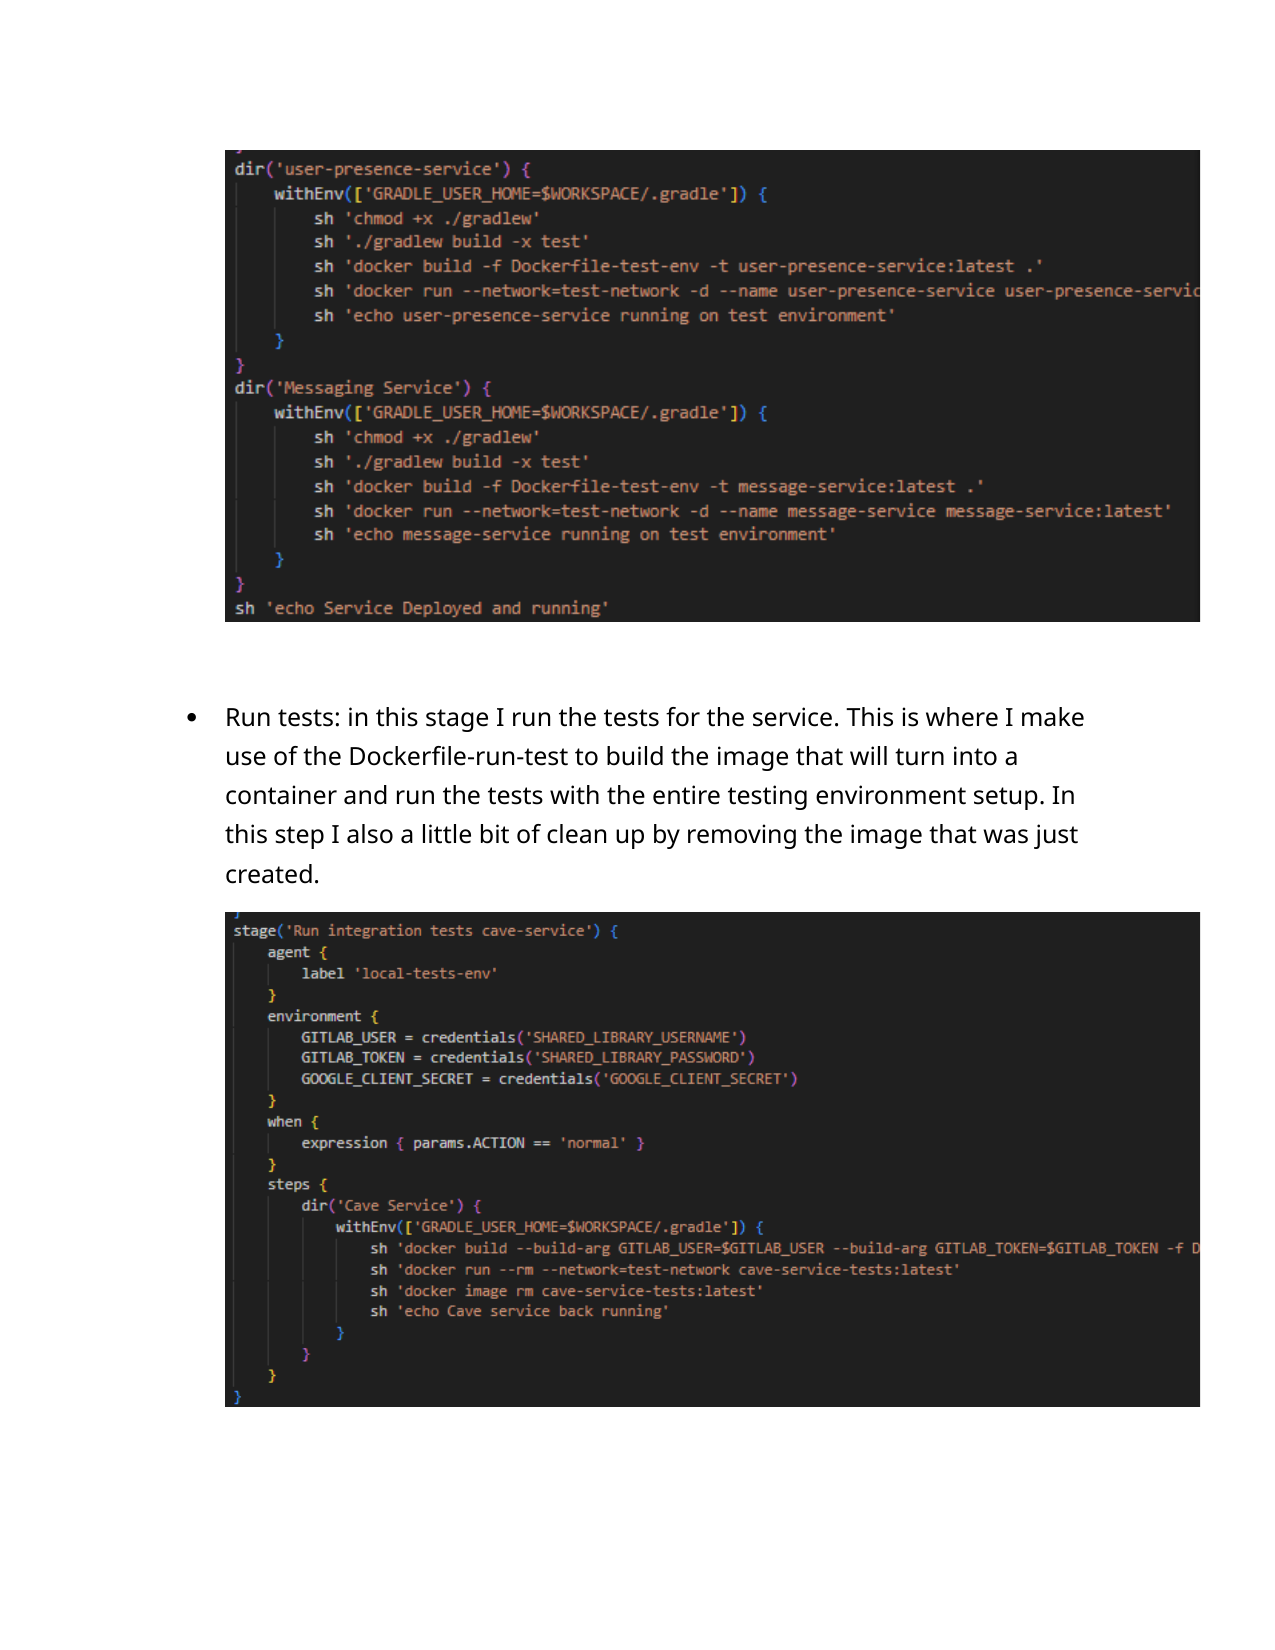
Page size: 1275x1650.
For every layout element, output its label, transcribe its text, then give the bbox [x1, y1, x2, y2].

picture [225, 912, 1200, 1407]
list Run tests: in this stage I run the tests for the service. This is where I make use of the Dockerfile-run-test to build the image that will turn into a container and run the tests with the entire testing environment setup. In this step I also a little bit of clean up by removing the image that was just created. [187, 700, 1125, 890]
picture [225, 150, 1200, 622]
